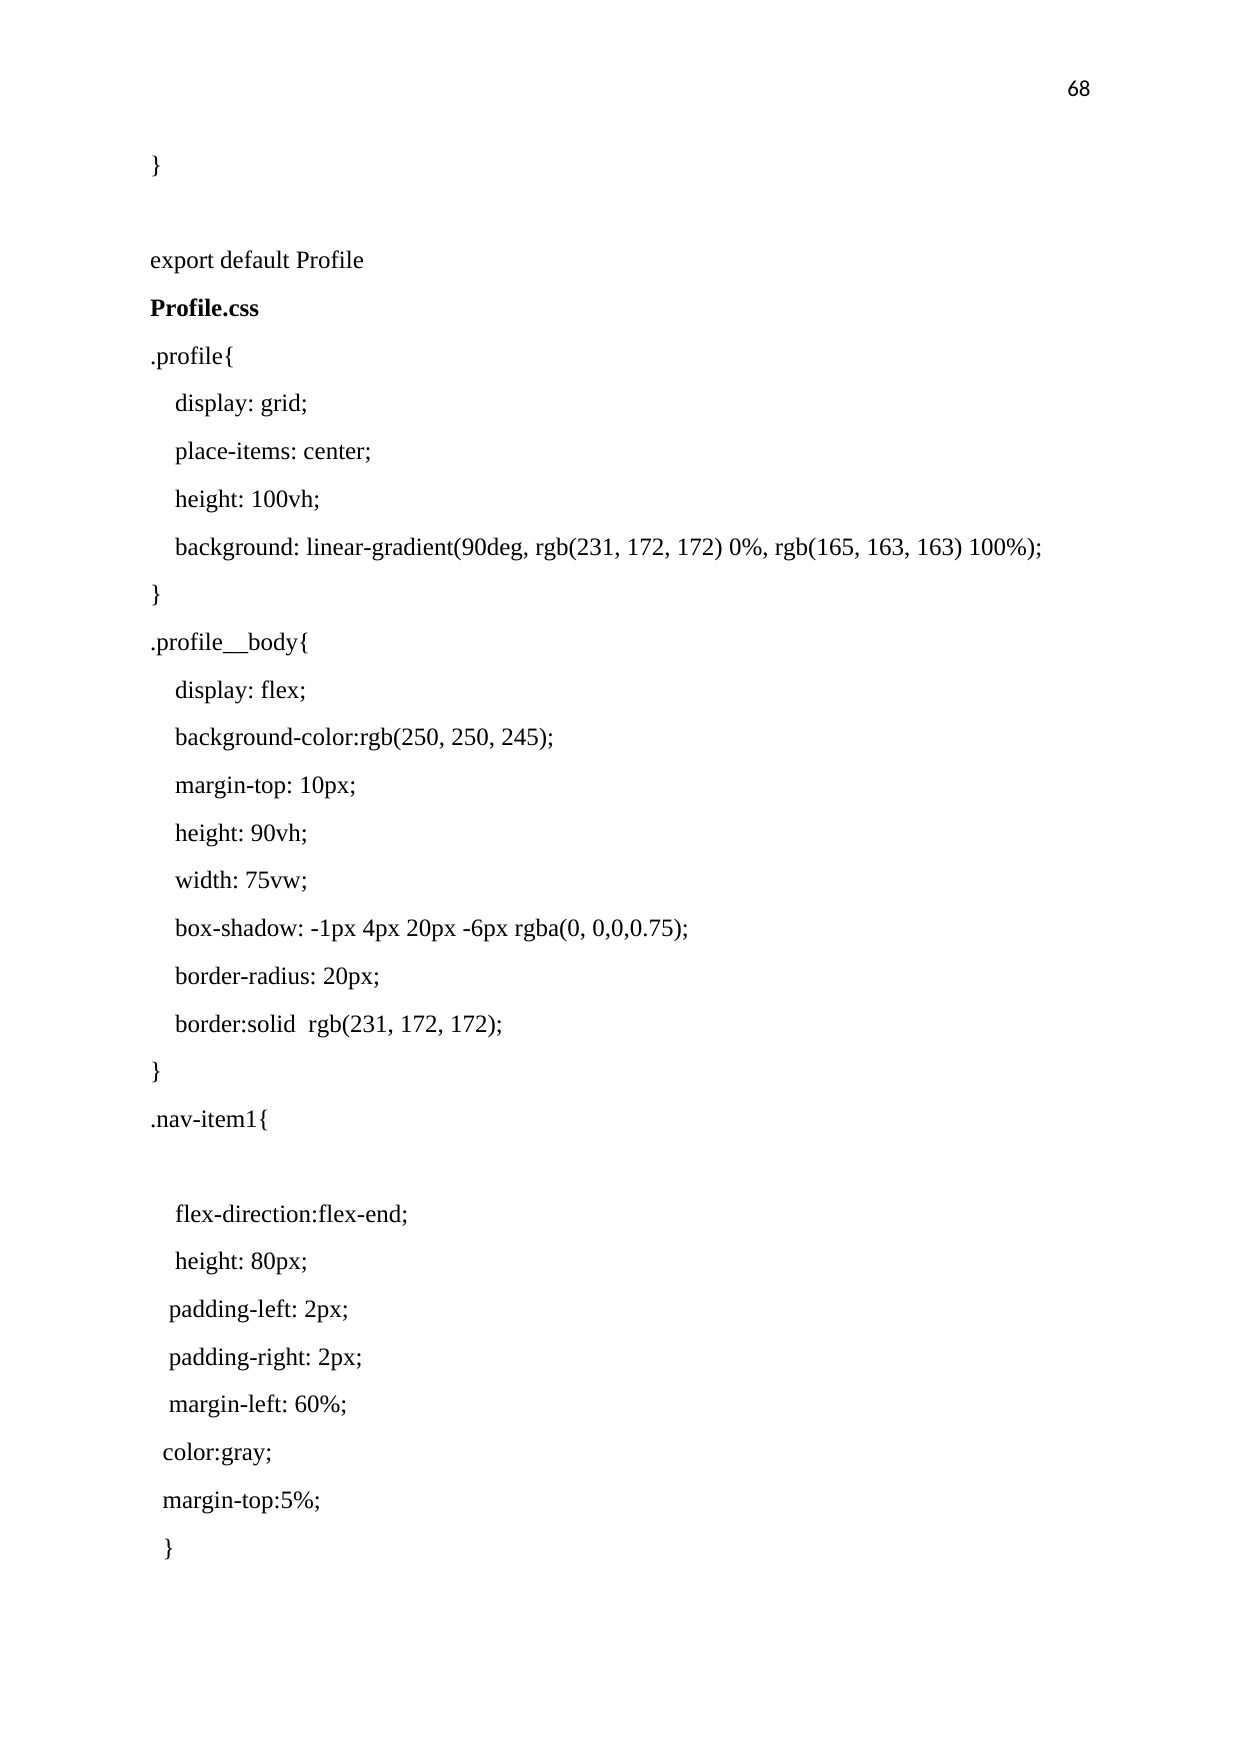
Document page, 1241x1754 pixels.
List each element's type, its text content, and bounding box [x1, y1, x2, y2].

text } [150, 1056, 1090, 1085]
text flex-direction:flex-end; [150, 1199, 1090, 1227]
text Profile.css [150, 293, 1090, 322]
text padding-left: 2px; [150, 1294, 1090, 1323]
text display: flex; [150, 675, 1090, 703]
text height: 80px; [150, 1246, 1090, 1275]
text margin-top:5%; [150, 1485, 1090, 1514]
text } [150, 579, 1090, 608]
text .nav-item1{ [150, 1104, 1090, 1133]
text background: linear-gradient(90deg, rgb(231, 172, 172) 0%, rgb(165, 163, 163) 100%); [150, 532, 1090, 560]
text } [150, 1533, 1090, 1561]
text border-radius: 20px; [150, 961, 1090, 990]
text height: 100vh; [150, 484, 1090, 513]
text padding-right: 2px; [150, 1342, 1090, 1371]
text margin-left: 60%; [150, 1389, 1090, 1418]
text background-color:rgb(250, 250, 245); [150, 722, 1090, 751]
text height: 90vh; [150, 818, 1090, 847]
text width: 75vw; [150, 866, 1090, 894]
text margin-top: 10px; [150, 770, 1090, 799]
text .profile__body{ [150, 627, 1090, 656]
text export default Profile [150, 245, 1090, 274]
text } [150, 150, 1090, 179]
text color:gray; [150, 1437, 1090, 1466]
text .profile{ [150, 341, 1090, 369]
text border:solid rgb(231, 172, 172); [150, 1009, 1090, 1037]
text box-shadow: -1px 4px 20px -6px rgba(0, 0,0,0.75); [150, 913, 1090, 942]
text place-items: center; [150, 436, 1090, 465]
text display: grid; [150, 388, 1090, 417]
